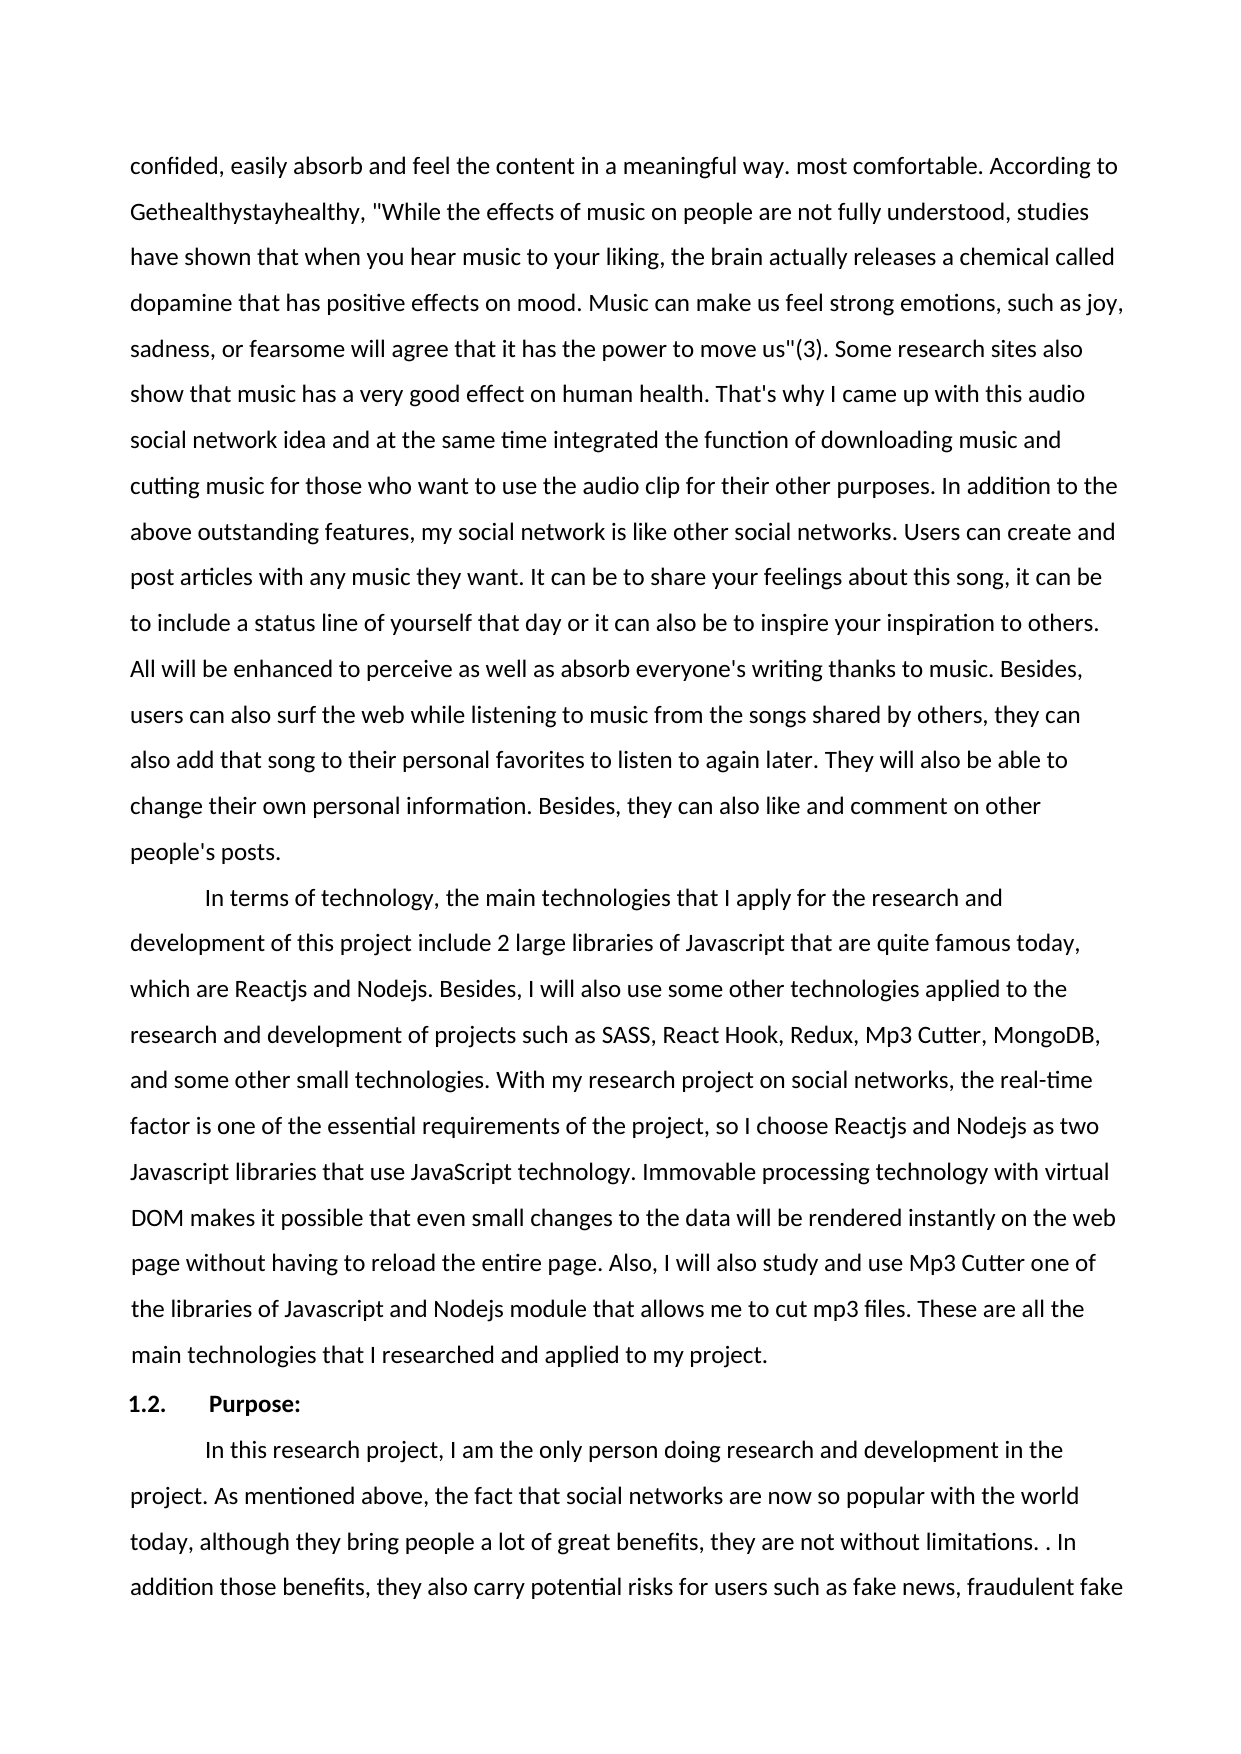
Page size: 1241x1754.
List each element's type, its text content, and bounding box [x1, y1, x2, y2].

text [130, 1434, 1125, 1602]
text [130, 150, 1125, 866]
subtitle 1.2. Purpose: [56, 1388, 1195, 1419]
text In terms of technology, the main technologies that I apply for the research and development of this project include 2 large libraries of Javascript that are quite famous today, which are Reactjs and Nodejs. Besides, I will also use some other technologies applied to the research and development of projects such as SASS, React Hook, Redux, Mp3 Cutter, MongoDB, and some other small technologies. With my research project on social networks, the real-time factor is one of the essential requirements of the project, so I choose Reactjs and Nodejs as two [130, 882, 1125, 1141]
text Javascript libraries that use JavaScript technology. Immovable processing technology with virtual DOM makes it possible that even small changes to the data will be rendered instantly on the web page without having to reload the entire page. Also, I will also study and use Mp3 Cutter one of the libraries of Javascript and Nodejs module that allows me to cut mp3 files. These are all the main technologies that I researched and applied to my project. [130, 1156, 1125, 1369]
